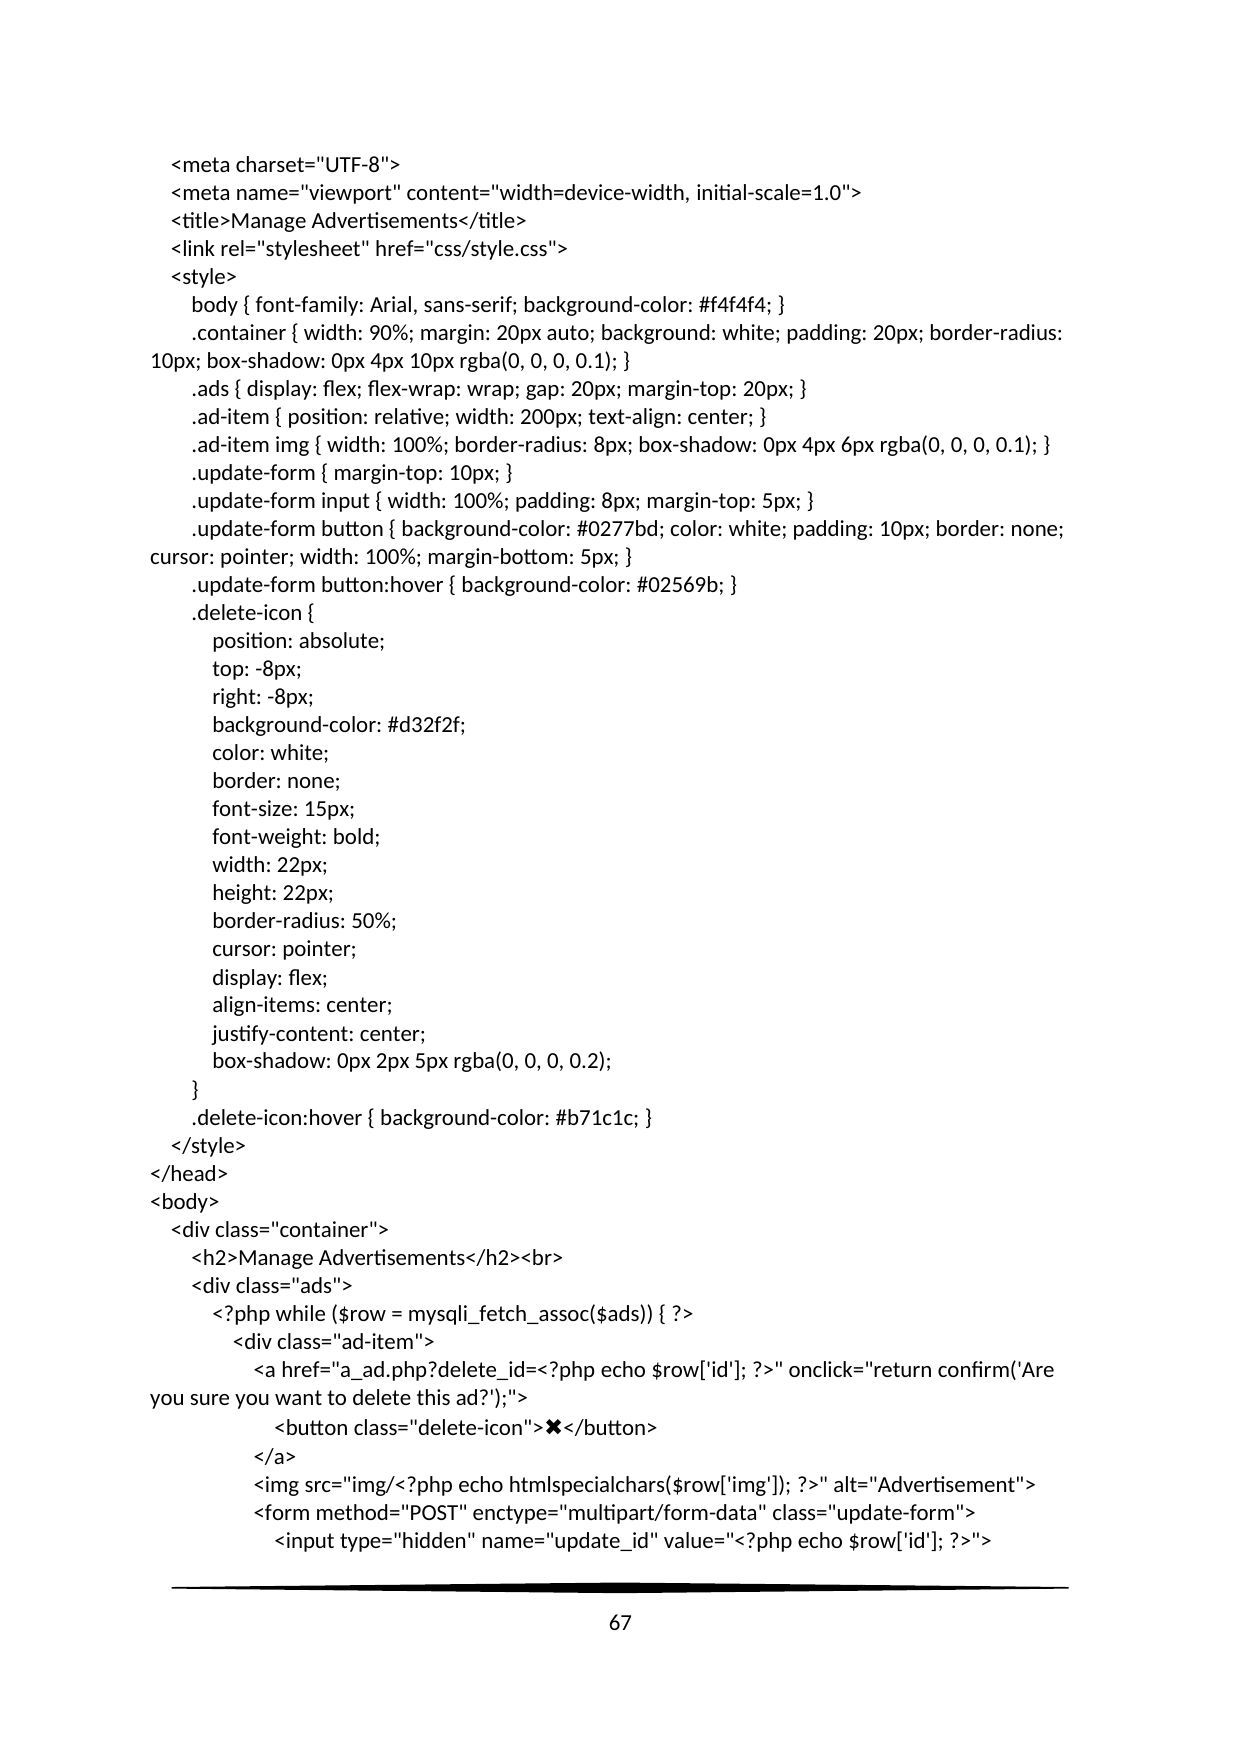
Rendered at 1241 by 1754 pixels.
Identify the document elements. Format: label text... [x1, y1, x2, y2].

text .ads { display: flex; flex-wrap: wrap; gap: 20px; margin-top: 20px; } [150, 374, 1090, 402]
text position: absolute; [150, 626, 1090, 654]
text <img src="img/<?php echo htmlspecialchars($row['img']); ?>" alt="Advertisement"> [150, 1470, 1090, 1498]
text height: 22px; [150, 878, 1090, 907]
text <form method="POST" enctype="multipart/form-data" class="update-form"> [150, 1498, 1090, 1526]
text } [150, 1075, 1090, 1103]
text <input type="hidden" name="update_id" value="<?php echo $row['id']; ?>"> [150, 1526, 1090, 1554]
text .delete-icon:hover { background-color: #b71c1c; } [150, 1103, 1090, 1131]
text </a> [150, 1442, 1090, 1470]
text <meta charset="UTF-8"> [150, 150, 1090, 178]
text <title>Manage Advertisements</title> [150, 206, 1090, 234]
text .update-form button:hover { background-color: #02569b; } [150, 570, 1090, 598]
text </style> [150, 1131, 1090, 1159]
text .ad-item img { width: 100%; border-radius: 8px; box-shadow: 0px 4px 6px rgba(0, 0, 0, 0.1); } [150, 430, 1090, 458]
text color: white; [150, 738, 1090, 766]
text .update-form button { background-color: #0277bd; color: white; padding: 10px; border: none; cursor: pointer; width: 100%; margin-bottom: 5px; } [150, 514, 1090, 570]
text <meta name="viewport" content="width=device-width, initial-scale=1.0"> [150, 178, 1090, 206]
text border: none; [150, 766, 1090, 794]
text .delete-icon { [150, 598, 1090, 626]
text <a href="a_ad.php?delete_id=<?php echo $row['id']; ?>" onclick="return confirm('Are you sure you want to delete this ad?');"> [150, 1355, 1090, 1411]
text font-weight: bold; [150, 822, 1090, 851]
text box-shadow: 0px 2px 5px rgba(0, 0, 0, 0.2); [150, 1047, 1090, 1075]
text cursor: pointer; [150, 934, 1090, 963]
text .container { width: 90%; margin: 20px auto; background: white; padding: 20px; border-radius: 10px; box-shadow: 0px 4px 10px rgba(0, 0, 0, 0.1); } [150, 318, 1090, 374]
text <?php while ($row = mysqli_fetch_assoc($ads)) { ?> [150, 1299, 1090, 1327]
text <link rel="stylesheet" href="css/style.css"> [150, 234, 1090, 262]
text <body> [150, 1187, 1090, 1215]
text border-radius: 50%; [150, 907, 1090, 934]
text <button class="delete-icon">✖</button> [150, 1411, 1090, 1442]
text font-size: 15px; [150, 794, 1090, 822]
text .update-form { margin-top: 10px; } [150, 458, 1090, 486]
text <h2>Manage Advertisements</h2><br> [150, 1243, 1090, 1271]
text .update-form input { width: 100%; padding: 8px; margin-top: 5px; } [150, 486, 1090, 514]
text .ad-item { position: relative; width: 200px; text-align: center; } [150, 402, 1090, 430]
text <style> [150, 262, 1090, 290]
text width: 22px; [150, 851, 1090, 878]
text align-items: center; [150, 991, 1090, 1019]
text <div class="ad-item"> [150, 1327, 1090, 1355]
text <div class="container"> [150, 1215, 1090, 1243]
text background-color: #d32f2f; [150, 710, 1090, 738]
text </head> [150, 1159, 1090, 1187]
text justify-content: center; [150, 1019, 1090, 1047]
text <div class="ads"> [150, 1271, 1090, 1299]
text top: -8px; [150, 654, 1090, 682]
text right: -8px; [150, 682, 1090, 710]
text body { font-family: Arial, sans-serif; background-color: #f4f4f4; } [150, 290, 1090, 318]
text display: flex; [150, 963, 1090, 991]
